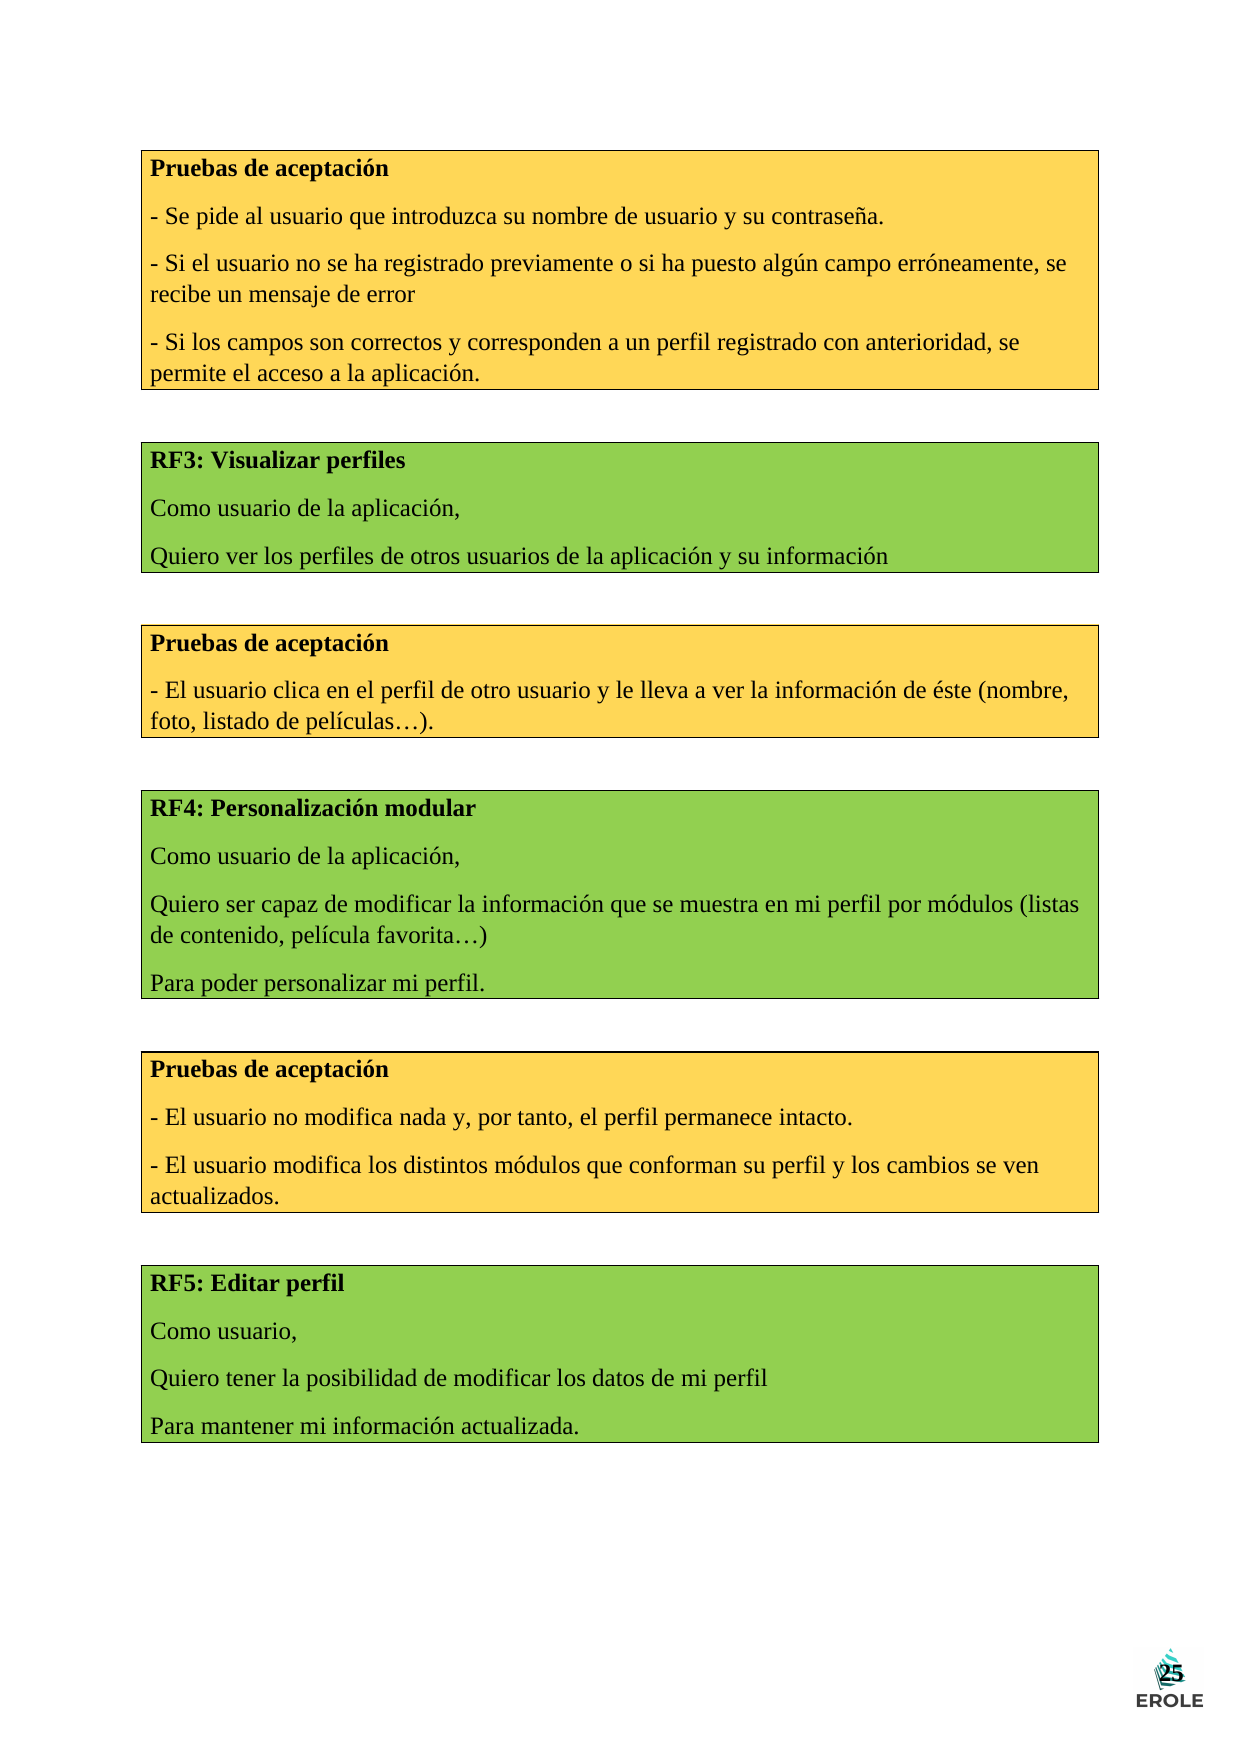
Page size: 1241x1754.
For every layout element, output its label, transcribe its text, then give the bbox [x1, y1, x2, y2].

text RF3: Visualizar perfiles [142, 443, 1098, 474]
text Para mantener mi información actualizada. [142, 1408, 1098, 1442]
text RF5: Editar perfil [142, 1266, 1098, 1297]
text Quiero ver los perfiles de otros usuarios de la aplicación y su información [142, 538, 1098, 572]
text RF4: Personalización modular [142, 791, 1098, 822]
text Pruebas de aceptación [142, 1053, 1098, 1083]
text Para poder personalizar mi perfil. [142, 964, 1098, 998]
text - Si el usuario no se ha registrado previamente o si ha puesto algún campo erróneamente, se recibe un mensaje de error [142, 245, 1098, 308]
text - El usuario modifica los distintos módulos que conforman su perfil y los cambios se ven actualizados. [142, 1147, 1098, 1212]
text - El usuario clica en el perfil de otro usuario y le lleva a ver la información de éste (nombre, foto, listado de películas…). [142, 672, 1098, 737]
text - Si los campos son correctos y corresponden a un perfil registrado con anterioridad, se permite el acceso a la aplicación. [142, 324, 1098, 389]
text Como usuario, [142, 1313, 1098, 1344]
text Pruebas de aceptación [142, 626, 1098, 656]
text Como usuario de la aplicación, [142, 490, 1098, 522]
picture [1132, 1647, 1205, 1709]
text Como usuario de la aplicación, [142, 838, 1098, 870]
text Quiero tener la posibilidad de modificar los datos de mi perfil [142, 1360, 1098, 1392]
text Quiero ser capaz de modificar la información que se muestra en mi perfil por módulos (listas de contenido, película favorita…) [142, 886, 1098, 949]
text - Se pide al usuario que introduzca su nombre de usuario y su contraseña. [142, 198, 1098, 229]
text Pruebas de aceptación [142, 151, 1098, 182]
text - El usuario no modifica nada y, por tanto, el perfil permanece intacto. [142, 1099, 1098, 1131]
